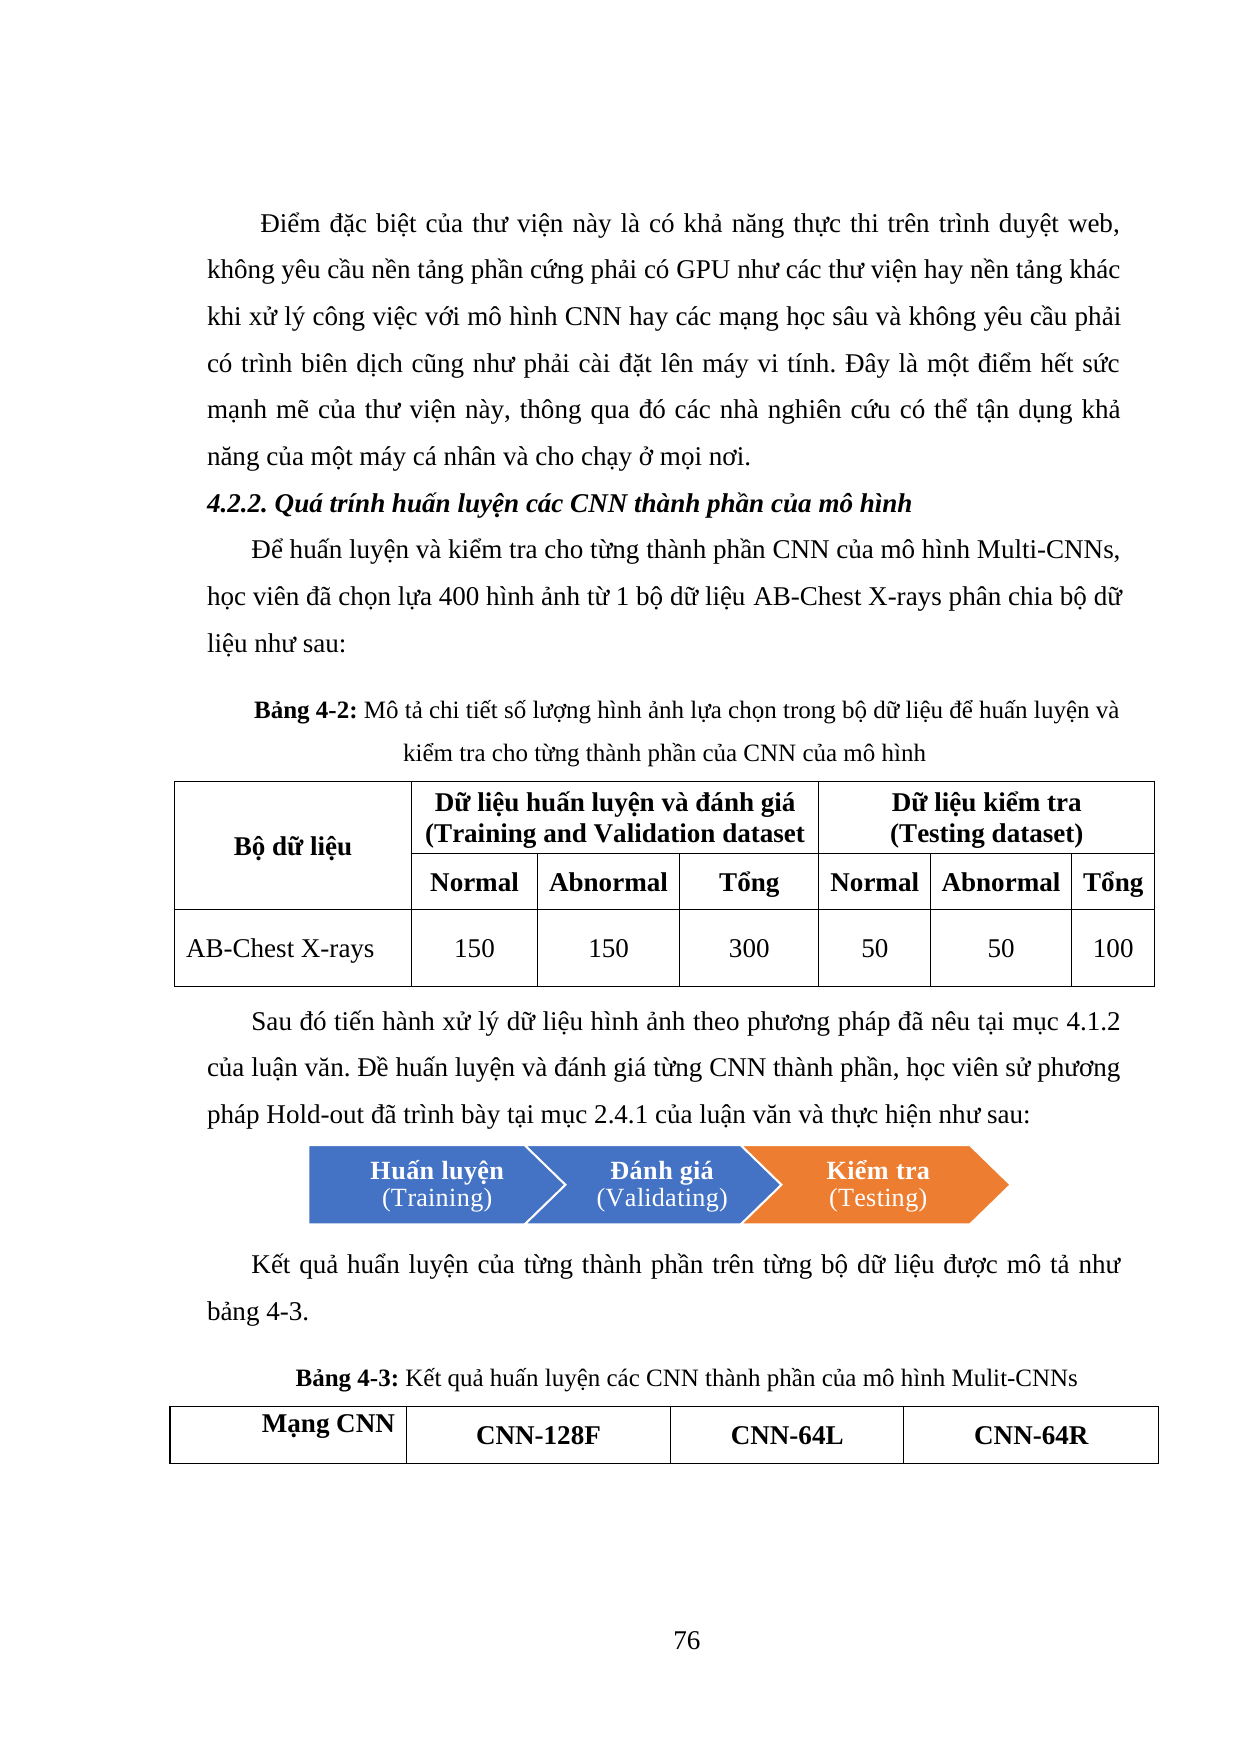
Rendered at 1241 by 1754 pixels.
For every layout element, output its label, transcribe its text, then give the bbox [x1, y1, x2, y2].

table_cell AB-Chest X-rays [175, 910, 411, 986]
subtitle 4.2.2. Quá trính huấn luyện các CNN thành phần của mô hình [207, 487, 1122, 518]
table_cell Abnormal [538, 854, 679, 909]
table_cell 150 [412, 910, 537, 986]
table_header CNN-64L [671, 1407, 903, 1463]
table_cell Normal [412, 854, 537, 909]
table_cell Tổng [680, 854, 818, 909]
table_header CNN-128F [407, 1407, 670, 1463]
text Kết quả huẩn luyện của từng thành phần trên từng bộ dữ liệu được mô tả như bảng 4-3. [207, 1248, 1122, 1326]
table_header Bộ dữ liệu [175, 782, 411, 909]
table_cell Tổng [1072, 854, 1154, 909]
table_cell 150 [538, 910, 679, 986]
table_cell Abnormal [931, 854, 1071, 909]
text Sau đó tiến hành xử lý dữ liệu hình ảnh theo phương pháp đã nêu tại mục 4.1.2 của luận văn. Đề huấn luyện và đánh giá từng CNN thành phần, học viên sử phương pháp Hold-out đã trình bày tại mục 2.4.1 của luận văn và thực hiện như sau: [207, 1005, 1122, 1129]
text Bảng 4-3: Kết quả huấn luyện các CNN thành phần của mô hình Mulit-CNNs [207, 1363, 1122, 1392]
text Điểm đặc biệt của thư viện này là có khả năng thực thi trên trình duyệt web, không yêu cầu nền tảng phần cứng phải có GPU như các thư viện hay nền tảng khác khi xử lý công việc với mô hình CNN hay các mạng học sâu và không yêu cầu phải có trình biên dịch cũng như phải cài đặt lên máy vi tính. Đây là một điểm hết sức mạnh mẽ của thư viện này, thông qua đó các nhà nghiên cứu có thể tận dụng khả năng của một máy cá nhân và cho chạy ở mọi nơi. [207, 207, 1122, 471]
text Bảng 4-2: Mô tả chi tiết số lượng hình ảnh lựa chọn trong bộ dữ liệu để huấn luyện và kiểm tra cho từng thành phần của CNN của mô hình [207, 695, 1122, 767]
table_header Dữ liệu huấn luyện và đánh giá (Training and Validation dataset [412, 782, 818, 853]
table_cell 50 [931, 910, 1071, 986]
table_header CNN-64R [904, 1407, 1158, 1463]
table_header Mạng CNN Bộ dữ liệu [171, 1407, 406, 1463]
text Để huấn luyện và kiểm tra cho từng thành phần CNN của mô hình Multi-CNNs, học viên đã chọn lựa 400 hình ảnh từ 1 bộ dữ liệu AB-Chest X-rays phân chia bộ dữ liệu như sau: [207, 533, 1122, 658]
table_header Dữ liệu kiểm tra (Testing dataset) [819, 782, 1154, 853]
table_cell 50 [819, 910, 930, 986]
table_cell Normal [819, 854, 930, 909]
table_cell 100 [1072, 910, 1154, 986]
table_cell 300 [680, 910, 818, 986]
